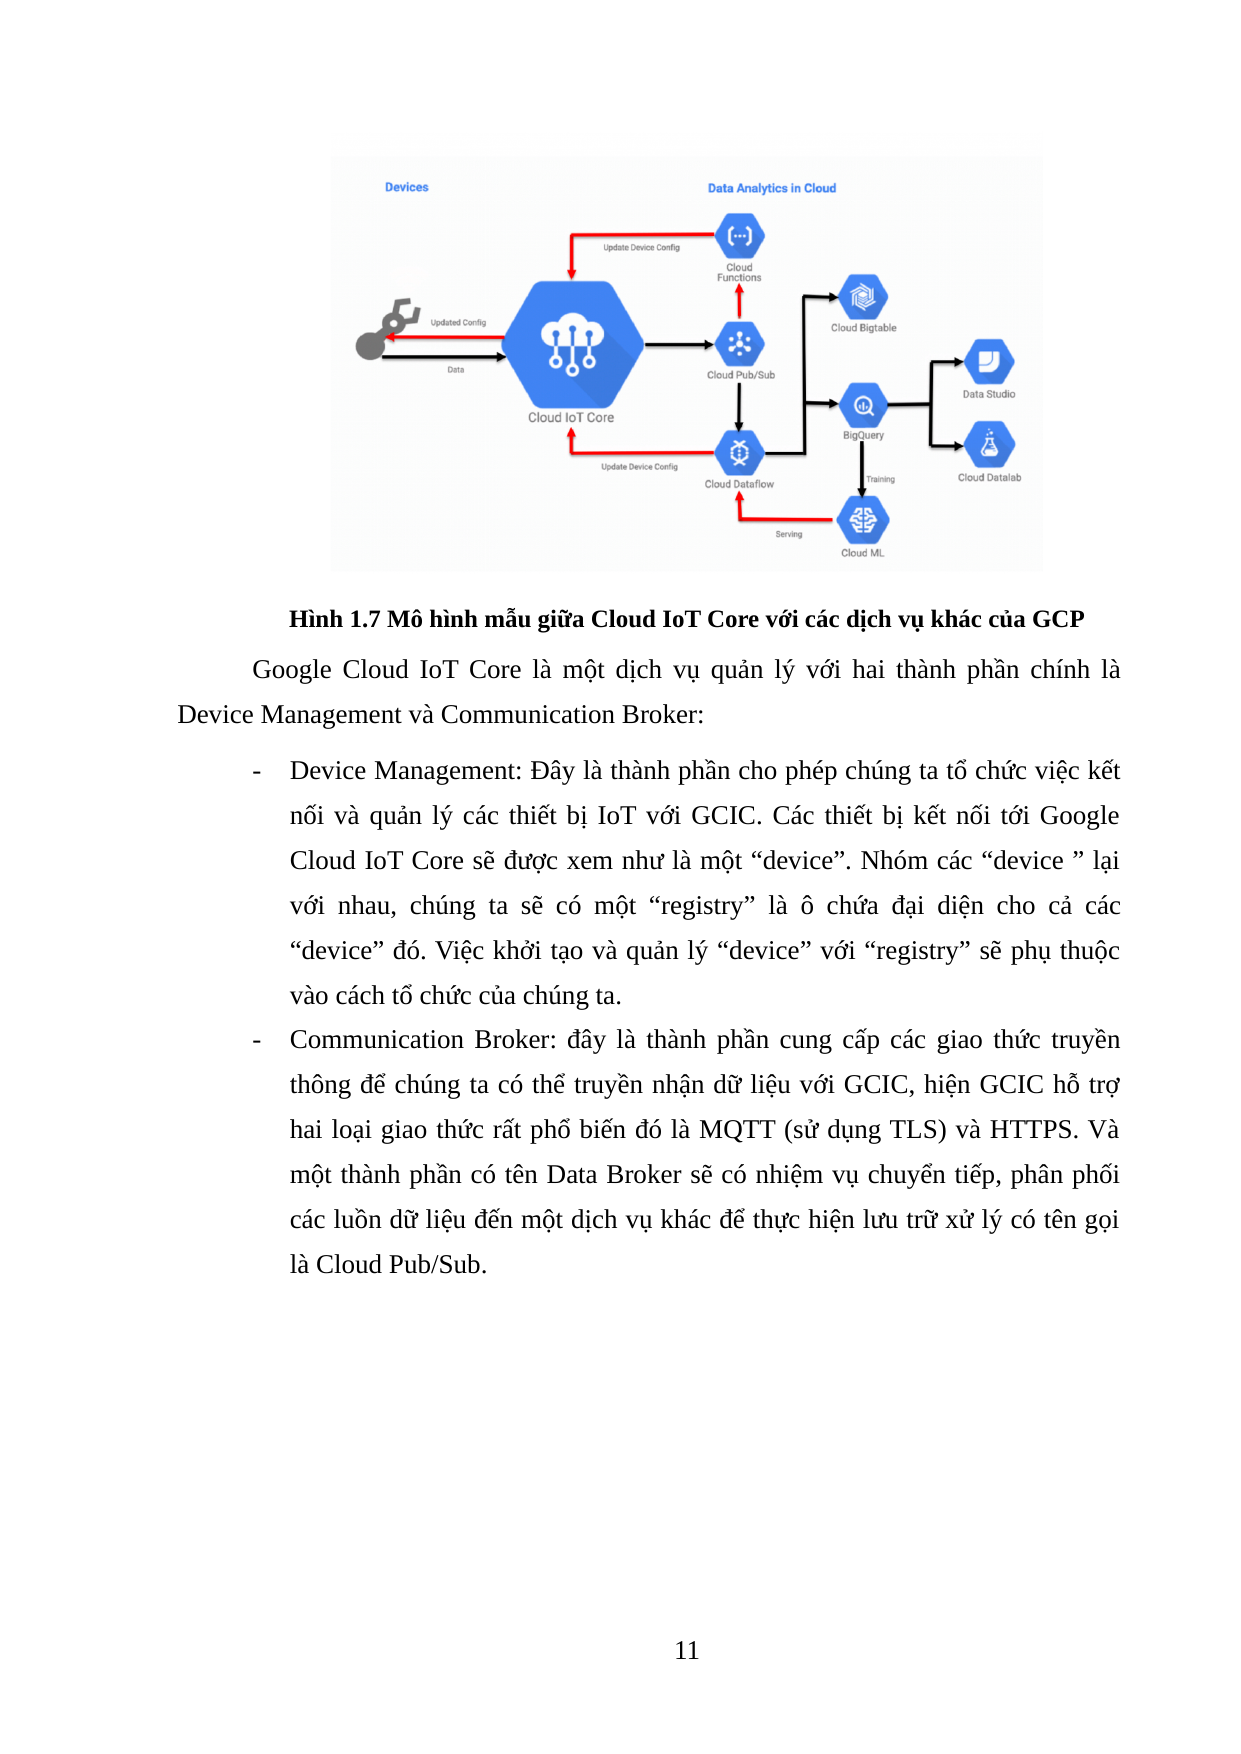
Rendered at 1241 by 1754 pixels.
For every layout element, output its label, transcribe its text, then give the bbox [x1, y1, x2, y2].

picture [330, 131, 1044, 574]
list Communication Broker: đây là thành phần cung cấp các giao thức truyền thông để chúng ta có thể truyền nhận dữ liệu với GCIC, hiện GCIC hỗ trợ hai loại giao thức rất phổ biến đó là MQTT (sử dụng TLS) và HTTPS. Và một thành phần có tên Data Broker sẽ có nhiệm vụ chuyển tiếp, phân phối các luồn dữ liệu đến một dịch vụ khác để thực hiện lưu trữ xử lý có tên gọi là Cloud Pub/Sub. [252, 1020, 1122, 1282]
text Google Cloud IoT Core là một dịch vụ quản lý với hai thành phần chính là Device Management và Communication Broker: [177, 650, 1122, 733]
list Device Management: Đây là thành phần cho phép chúng ta tổ chức việc kết nối và quản lý các thiết bị IoT với GCIC. Các thiết bị kết nối tới Google Cloud IoT Core sẽ được xem như là một “device”. Nhóm các “device ” lại với nhau, chúng ta sẽ có một “registry” là ô chứa đại diện cho cả các “device” đó. Việc khởi tạo và quản lý “device” với “registry” sẽ phụ thuộc vào cách tổ chức của chúng ta. [252, 751, 1122, 1014]
